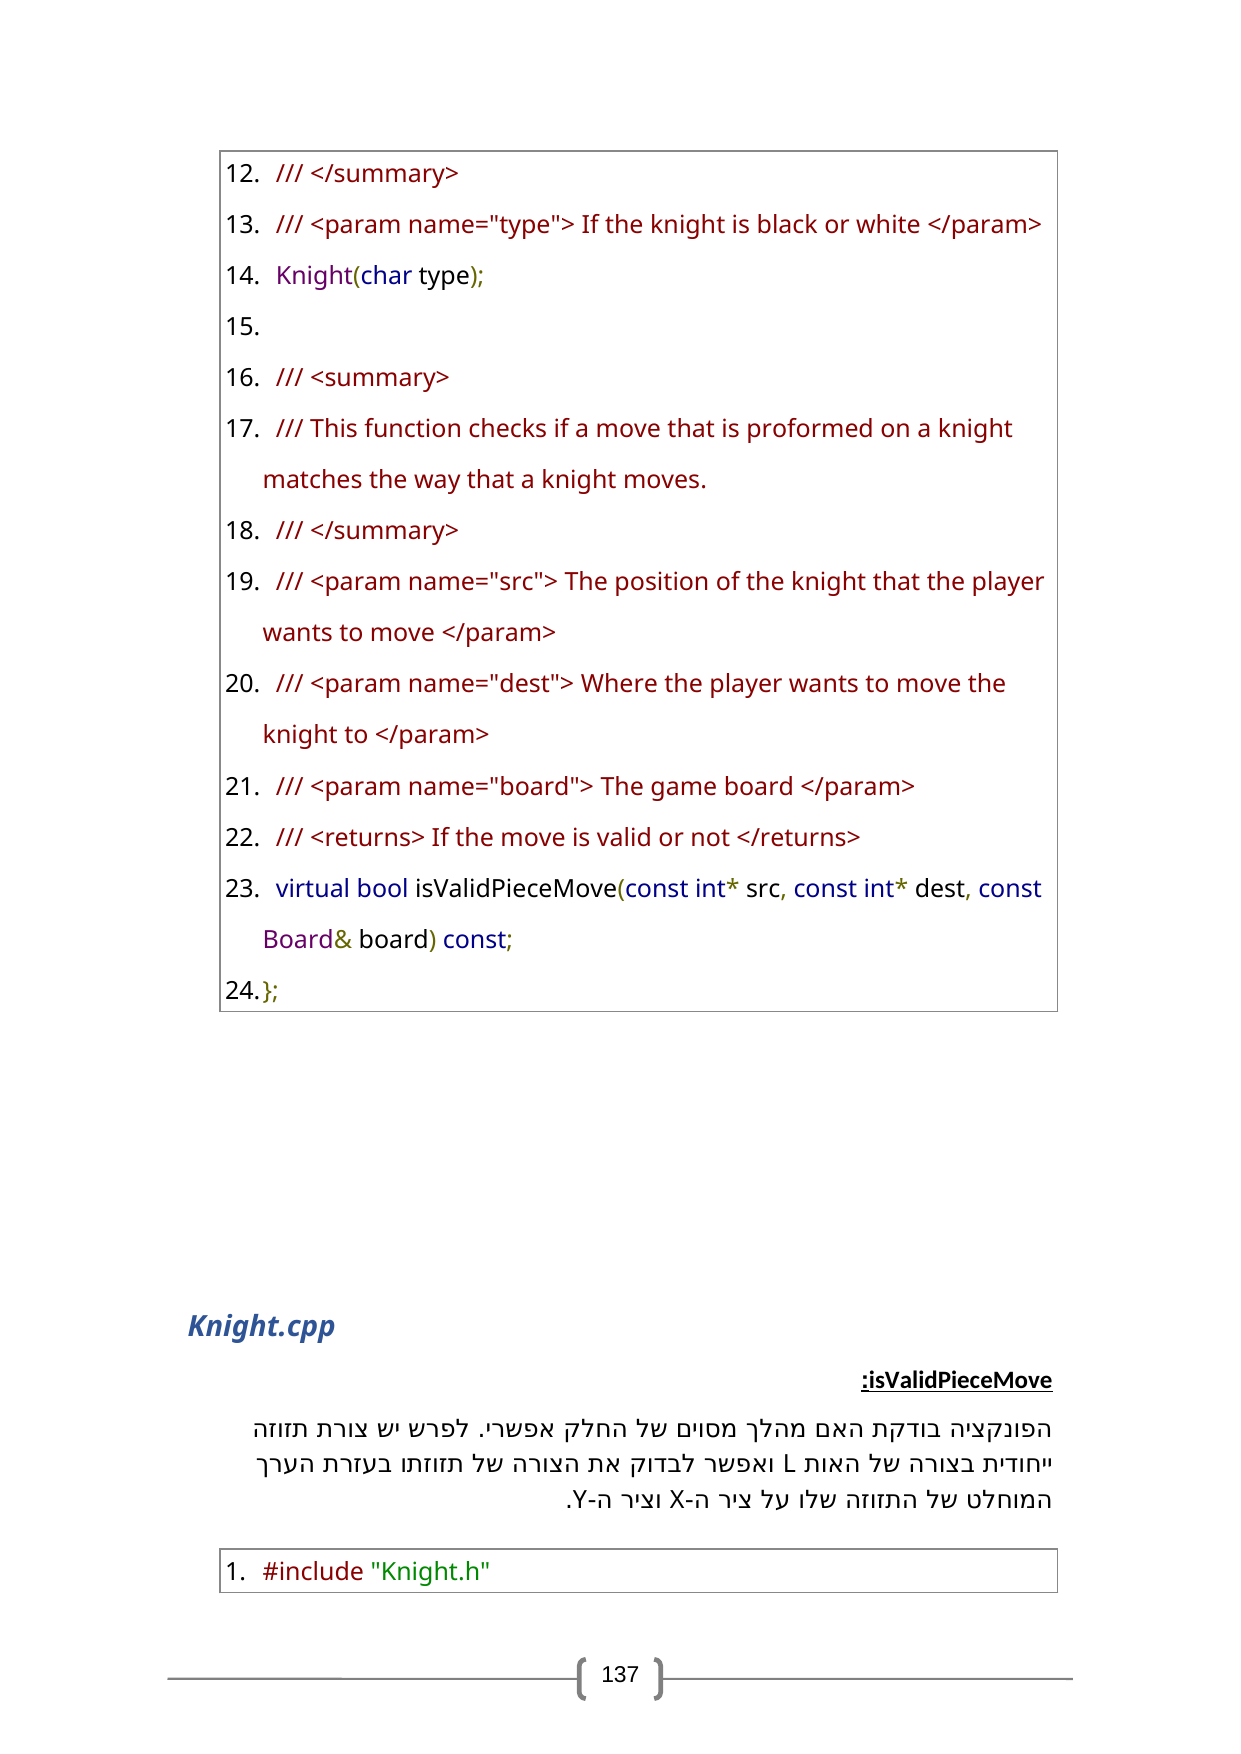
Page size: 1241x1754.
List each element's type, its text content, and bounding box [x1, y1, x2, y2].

text הפונקציה בודקת האם מהלך מסוים של החלק אפשרי. לפרש יש צורת תזוזה ייחודית בצורה של האות L ואפשר לבדוק את הצורה של תזוזתו בעזרת הערך המוחלט של התזוזה שלו על ציר ה-X וציר ה-Y. [187, 1414, 1053, 1516]
list /// <param name="dest"> Where the player wants to move the knight to </param> [221, 660, 1057, 751]
list /// <param name="type"> If the knight is black or white </param> [221, 201, 1057, 241]
list /// <param name="board"> The game board </param> [221, 762, 1057, 802]
list /// <param name="src"> The position of the knight that the player wants to move </param> [221, 558, 1057, 649]
list /// <returns> If the move is valid or not </returns> [221, 813, 1057, 853]
list /// </summary> [221, 152, 1057, 190]
list }; [221, 967, 1057, 1011]
list Knight(char type); [221, 252, 1057, 292]
list /// This function checks if a move that is proformed on a knight matches the way that a knight moves. [221, 405, 1057, 496]
list /// <summary> [221, 354, 1057, 394]
subtitle Knight.cpp [187, 1305, 1053, 1345]
list #include "Knight.h" [221, 1550, 1057, 1592]
list virtual bool isValidPieceMove(const int* src, const int* dest, const Board& board) const; [221, 864, 1057, 955]
list /// </summary> [221, 507, 1057, 547]
text isValidPieceMove: [187, 1365, 1053, 1395]
